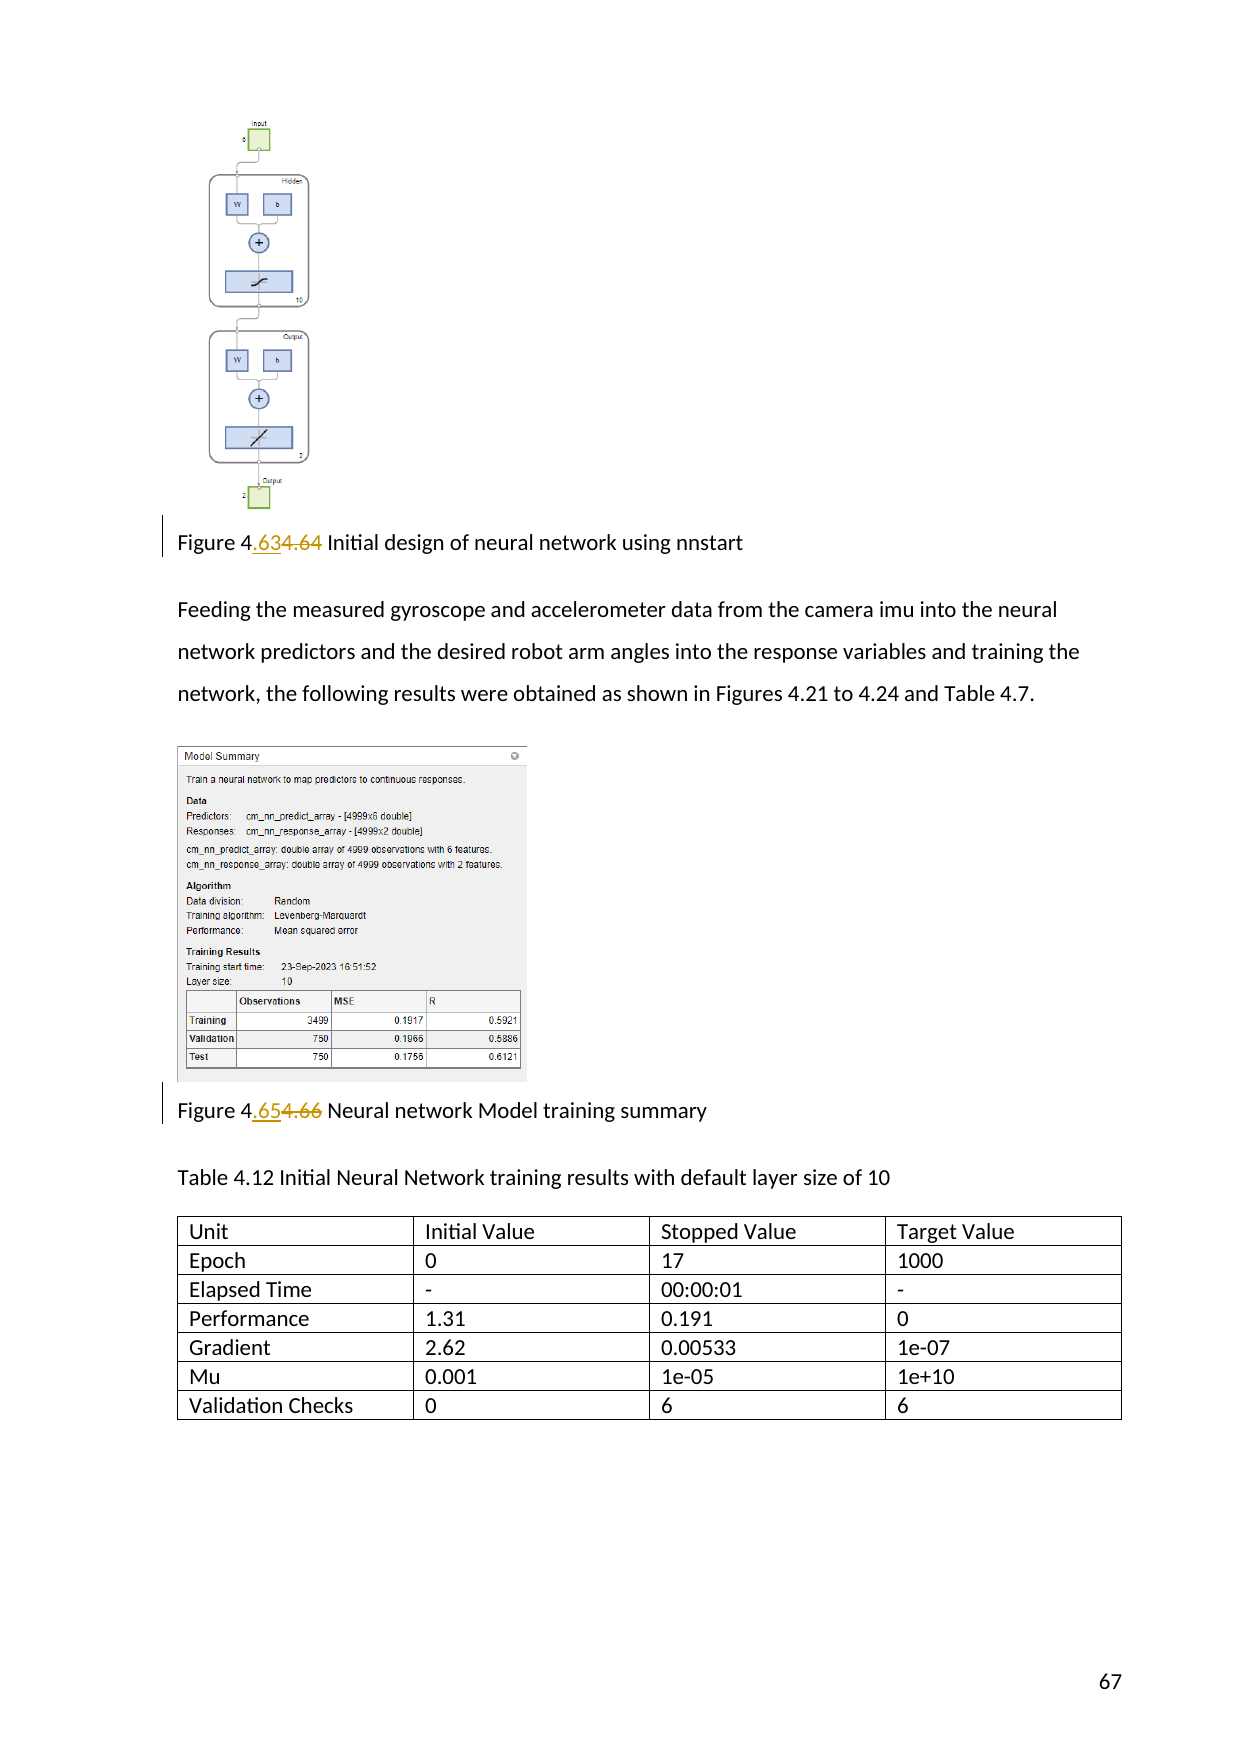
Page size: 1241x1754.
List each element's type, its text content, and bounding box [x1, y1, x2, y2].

table_header Initial Value [414, 1217, 649, 1245]
table_cell 0 [414, 1246, 649, 1274]
picture [177, 118, 367, 515]
table_header Target Value [886, 1217, 1121, 1245]
text Figure 4 Initial design of neural network using nnstart [177, 118, 1122, 557]
table_cell 0.191 [650, 1304, 885, 1332]
table_cell 2.62 [414, 1333, 649, 1361]
table_cell 00:00:01 [650, 1275, 885, 1303]
table_cell 6 [650, 1391, 885, 1419]
table_cell 1.31 [414, 1304, 649, 1332]
table_cell 0.00533 [650, 1333, 885, 1361]
table_cell 1e-07 [886, 1333, 1121, 1361]
table_cell 1000 [886, 1246, 1121, 1274]
table_cell Epoch [178, 1246, 413, 1274]
table_cell 1e-05 [650, 1362, 885, 1390]
table_cell Elapsed Time [178, 1275, 413, 1303]
table_cell Mu [178, 1362, 413, 1390]
table_cell 0 [886, 1304, 1121, 1332]
text Feeding the measured gyroscope and accelerometer data from the camera imu into the neural network predictors and the desired robot arm angles into the response variables and training the network, the following results were obtained as shown in Figures 4.21 to 4.24 and Table 4.7. [177, 596, 1122, 707]
table_header Unit [178, 1217, 413, 1245]
table_cell 17 [650, 1246, 885, 1274]
table_cell 0 [414, 1391, 649, 1419]
table_cell 1e+10 [886, 1362, 1121, 1390]
table_cell 0.001 [414, 1362, 649, 1390]
table_cell - [414, 1275, 649, 1303]
table_cell Gradient [178, 1333, 413, 1361]
table_cell 6 [886, 1391, 1121, 1419]
table_header Stopped Value [650, 1217, 885, 1245]
picture [177, 746, 527, 1082]
table_cell Validation Checks [178, 1391, 413, 1419]
table_cell - [886, 1275, 1121, 1303]
table_cell Performance [178, 1304, 413, 1332]
